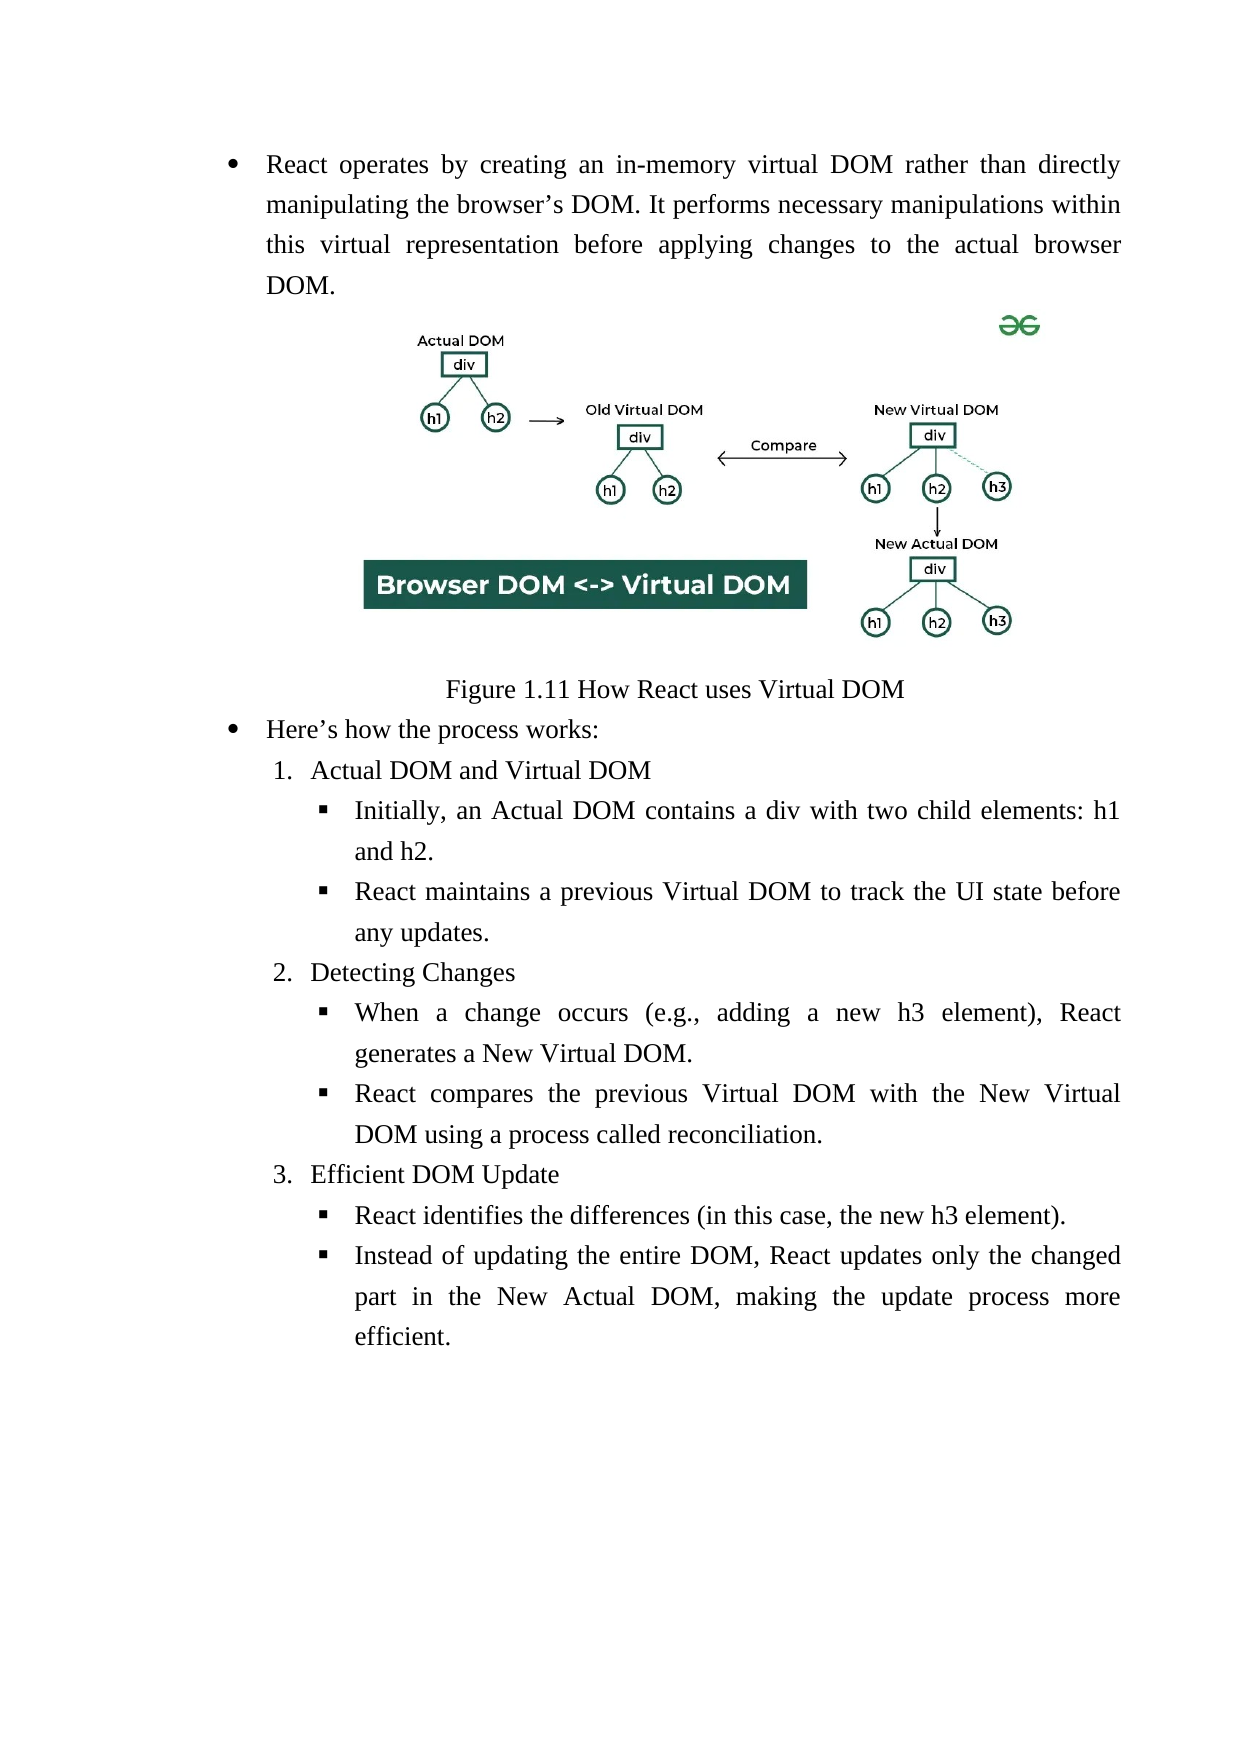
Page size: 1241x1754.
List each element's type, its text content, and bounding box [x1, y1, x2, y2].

list React identifies the differences (in this case, the new h3 element). [317, 1199, 1122, 1230]
list When a change occurs (e.g., adding a new h3 element), React generates a New Virtual DOM. [317, 996, 1122, 1068]
list Initially, an Actual DOM contains a div with two child elements: h1 and h2. [317, 794, 1122, 866]
picture [323, 309, 1051, 673]
list Instead of updating the entire DOM, React updates only the changed part in the New Actual DOM, making the update process more efficient. [317, 1239, 1122, 1351]
list Detecting Changes [273, 956, 1122, 987]
list Efficient DOM Update [273, 1158, 1122, 1189]
list React compares the previous Virtual DOM with the New Virtual DOM using a process called reconciliation. [317, 1077, 1122, 1149]
list Here’s how the process works: [228, 713, 1122, 744]
list React maintains a previous Virtual DOM to track the UI state before any updates. [317, 875, 1122, 947]
list React operates by creating an in-memory virtual DOM rather than directly manipulating the browser’s DOM. It performs necessary manipulations within this virtual representation before applying changes to the actual browser DOM. [228, 148, 1122, 300]
list Actual DOM and Virtual DOM [273, 754, 1122, 785]
